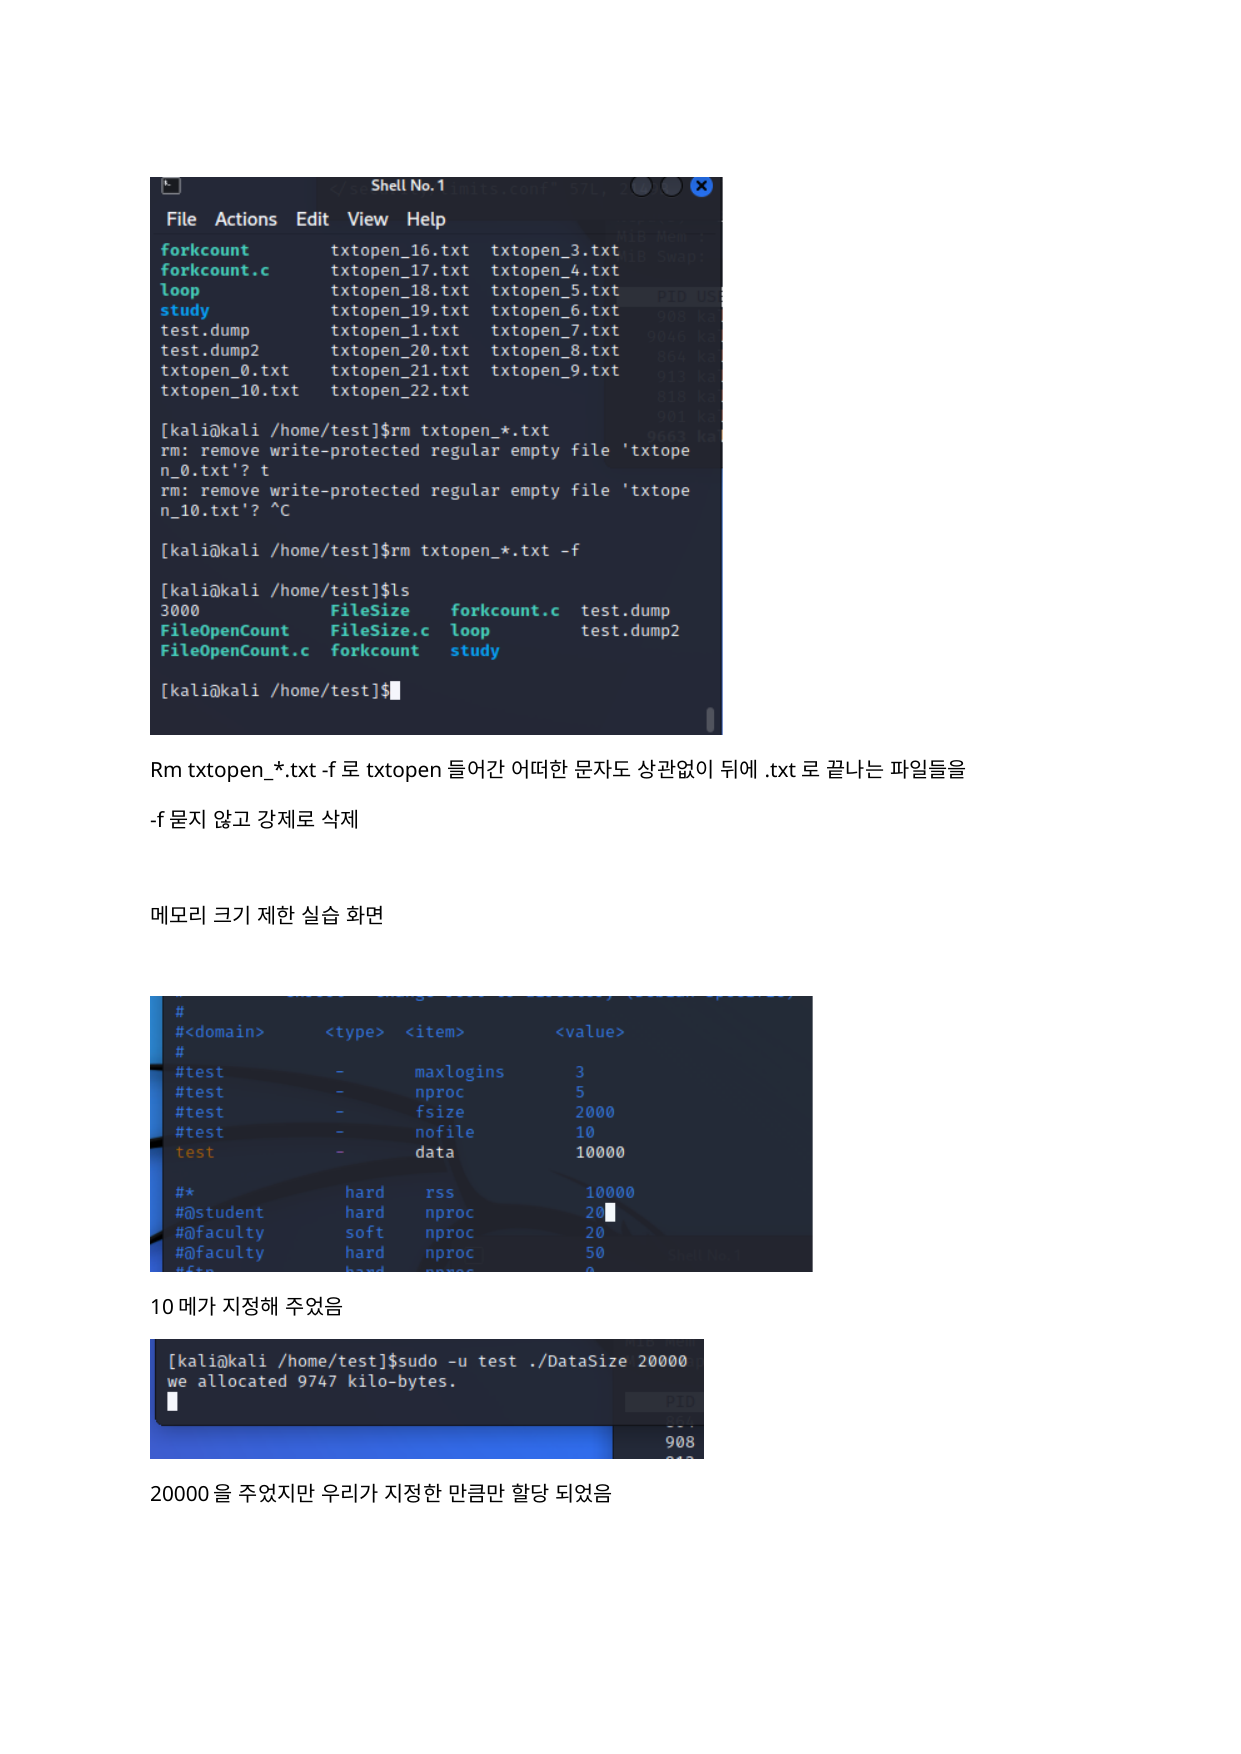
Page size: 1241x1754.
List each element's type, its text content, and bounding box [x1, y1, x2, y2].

text 20000을 주었지만 우리가 지정한 만큼만 할당 되었음 [150, 1477, 1090, 1507]
text Rm txtopen_*.txt -f 로 txtopen 들어간 어떠한 문자도 상관없이 뒤에 .txt 로 끝나는 파일들을 [150, 753, 1090, 784]
picture [150, 996, 813, 1272]
text 10메가 지정해 주었음 [150, 1290, 1090, 1320]
picture [150, 1339, 704, 1459]
picture [150, 177, 723, 735]
text 메모리 크기 제한 실습 화면 [150, 899, 1090, 930]
text -f 묻지 않고 강제로 삭제 [150, 803, 1090, 833]
